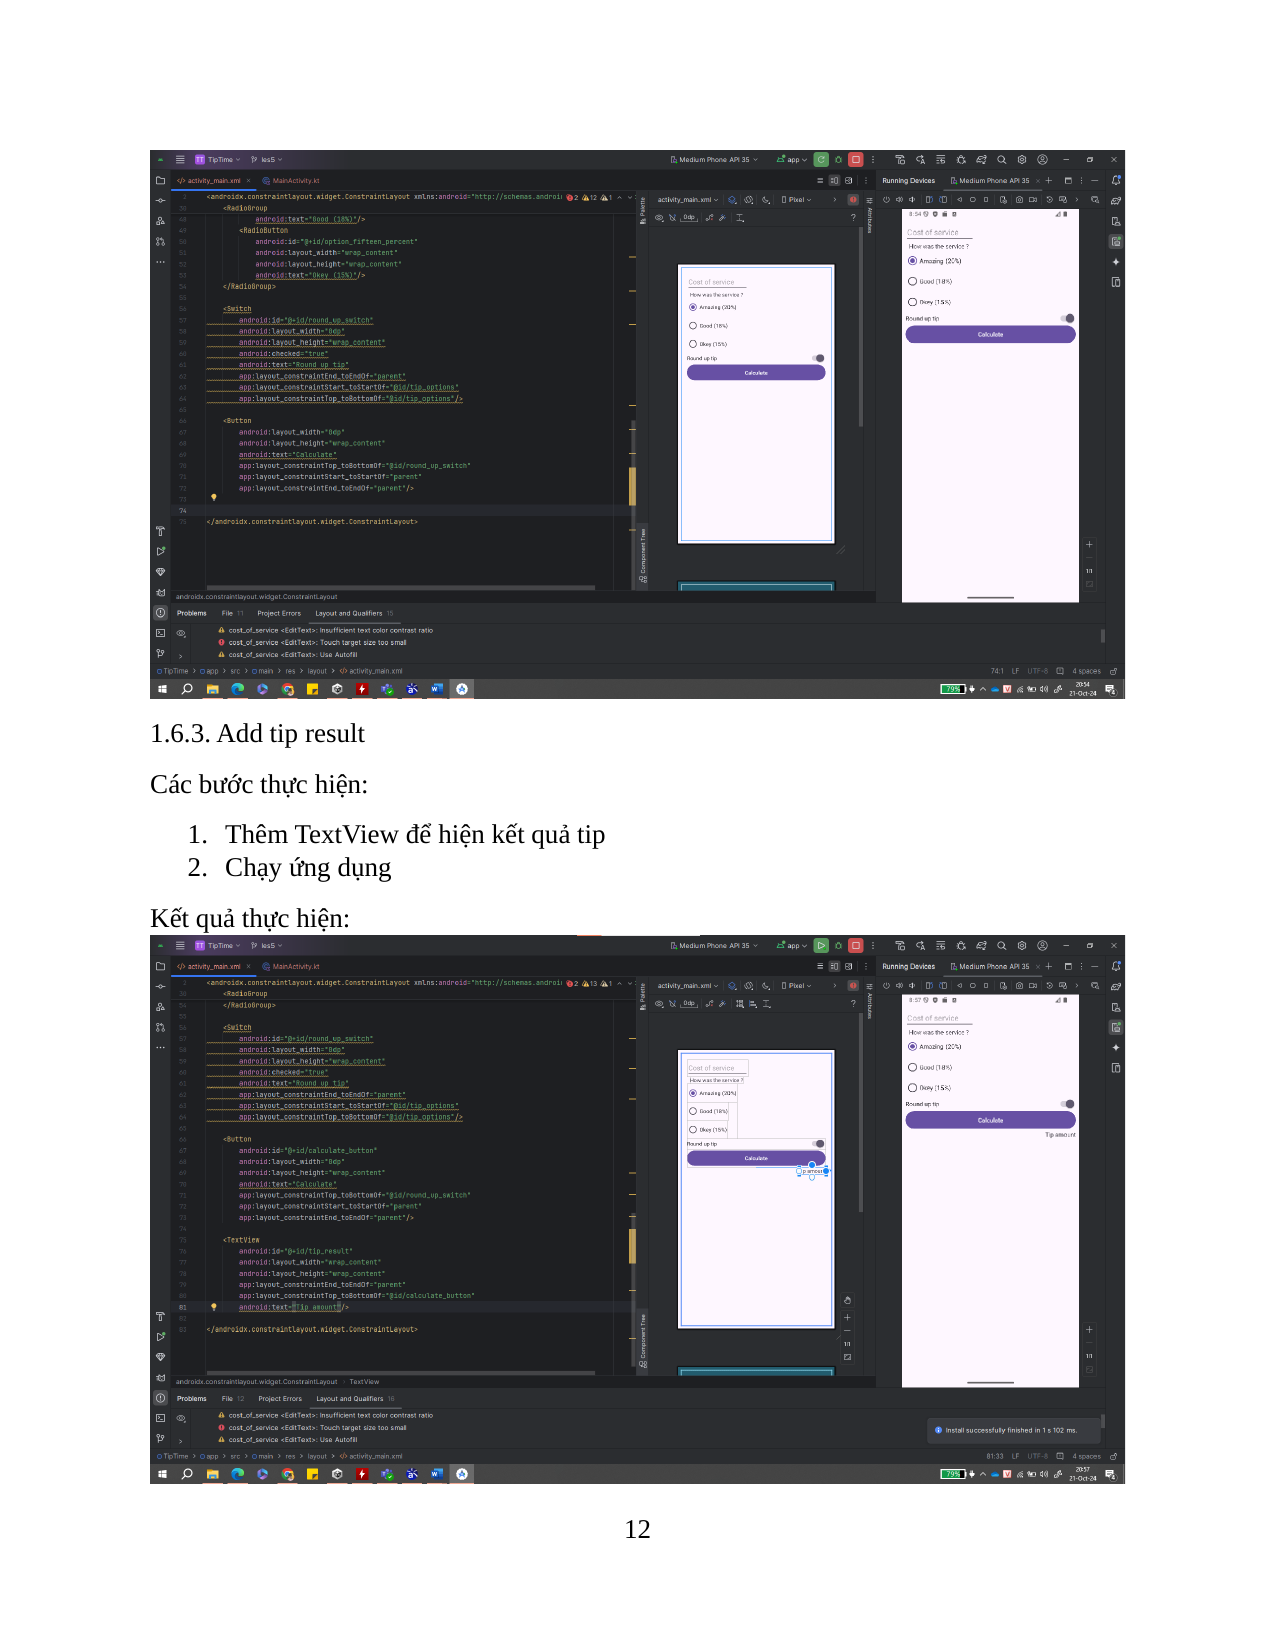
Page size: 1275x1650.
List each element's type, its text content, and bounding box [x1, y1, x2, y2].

picture [150, 150, 1125, 699]
list Thêm TextView để hiện kết quả tip [187, 818, 1125, 849]
list Chạy ứng dụng [187, 851, 1125, 883]
text Kết quả thực hiện: [150, 902, 1125, 935]
subtitle 1.6.3. Add tip result [150, 717, 1125, 749]
text Các bước thực hiện: [150, 768, 1125, 799]
picture [150, 935, 1125, 1484]
